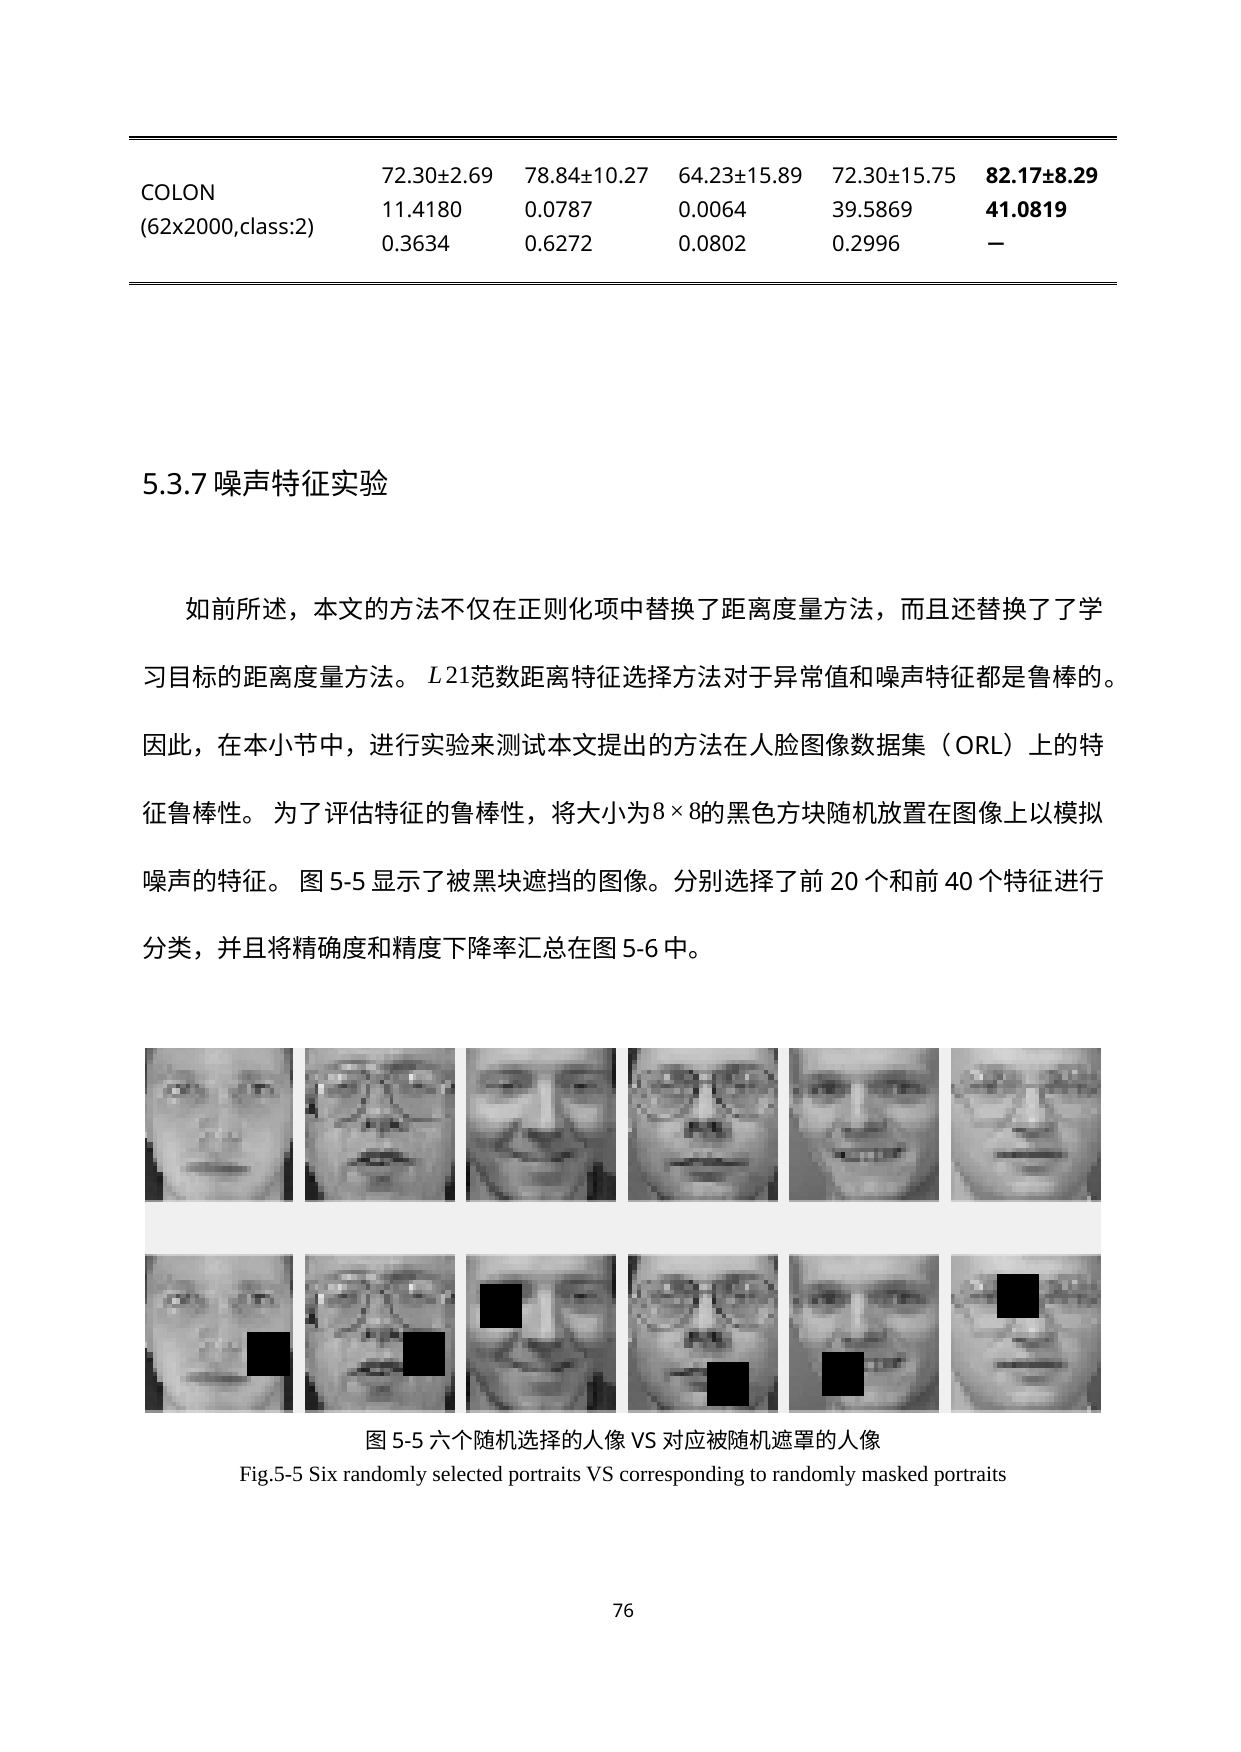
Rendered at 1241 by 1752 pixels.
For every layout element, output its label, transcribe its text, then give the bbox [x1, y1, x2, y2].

table_cell 82.17±8.29 41.0819 － [974, 140, 1117, 282]
text 如前所述，本文的方法不仅在正则化项中替换了距离度量方法，而且还替换了了学习目标的距离度量方法。 范数距离特征选择方法对于异常值和噪声特征都是鲁棒的。因此，在本小节中，进行实验来测试本文提出的方法在人脸图像数据集（ORL）上的特征鲁棒性。 为了评估特征的鲁棒性，将大小为的黑色方块随机放置在图像上以模拟噪声的特征。 图5-5显示了被黑块遮挡的图像。分别选择了前20个和前40个特征进行分类，并且将精确度和精度下降率汇总在图5-6中。 [142, 573, 1104, 981]
subtitle 5.3.7噪声特征实验 [142, 448, 1104, 516]
table_cell 64.23±15.89 0.0064 0.0802 [667, 140, 821, 282]
table_cell 78.84±10.27 0.0787 0.6272 [513, 140, 667, 282]
text Fig.5-5 Six randomly selected portraits VS corresponding to randomly masked portraits [142, 1456, 1104, 1490]
table_cell 72.30±15.75 39.5869 0.2996 [821, 140, 974, 282]
text 图5-5 六个随机选择的人像 VS 对应被随机遮罩的人像 [142, 1422, 1104, 1456]
table_cell COLON (62x2000,class:2) [129, 140, 370, 282]
table_cell 72.30±2.69 11.4180 0.3634 [370, 140, 513, 282]
picture [145, 1048, 1102, 1413]
